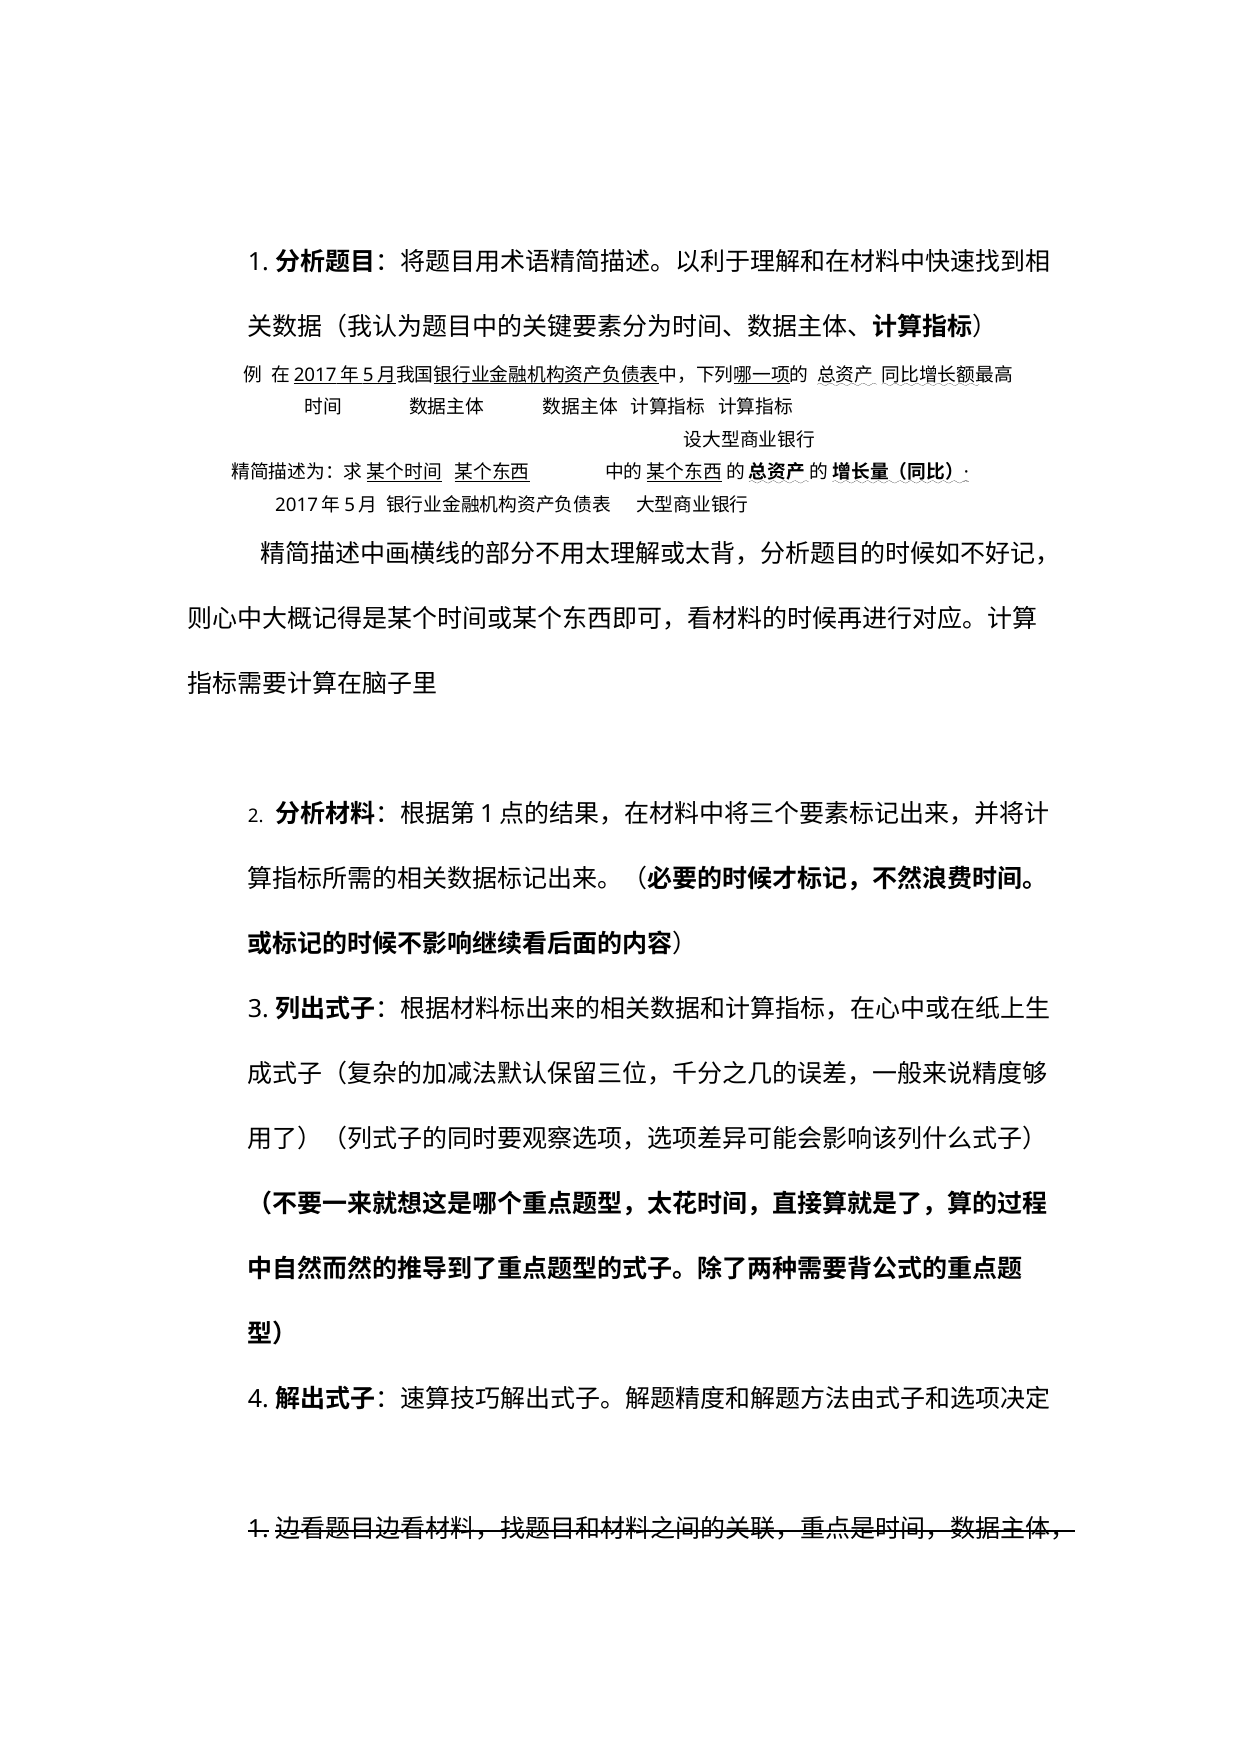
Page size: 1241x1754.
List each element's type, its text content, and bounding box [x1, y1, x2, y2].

list 分析题目：将题目用术语精简描述。以利于理解和在材料中快速找到相关数据（我认为题目中的关键要素分为时间、数据主体、计算指标） [248, 227, 1053, 357]
list （不要一来就想这是哪个重点题型，太花时间，直接算就是了，算的过程中自然而然的推导到了重点题型的式子。除了两种需要背公式的重点题型） [248, 1169, 1053, 1364]
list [248, 1494, 1053, 1559]
list 例 在2017年5月我国银行业金融机构资产负债表中，下列哪一项的 总资产 同比增长额最高 [187, 357, 1053, 389]
list 精简描述中画横线的部分不用太理解或太背，分析题目的时候如不好记，则心中大概记得是某个时间或某个东西即可，看材料的时候再进行对应。计算指标需要计算在脑子里 [187, 519, 1053, 714]
list 列出式子：根据材料标出来的相关数据和计算指标，在心中或在纸上生成式子（复杂的加减法默认保留三位，千分之几的误差，一般来说精度够用了）（列式子的同时要观察选项，选项差异可能会影响该列什么式子） [248, 974, 1053, 1169]
list 时间 数据主体 数据主体 计算指标 计算指标 [231, 389, 1053, 422]
list 解出式子：速算技巧解出式子。解题精度和解题方法由式子和选项决定 [248, 1364, 1053, 1429]
list 设大型商业银行 [625, 422, 1053, 454]
list 分析材料：根据第1点的结果，在材料中将三个要素标记出来，并将计算指标所需的相关数据标记出来。（必要的时候才标记，不然浪费时间。或标记的时候不影响继续看后面的内容） [248, 779, 1053, 974]
list 精简描述为：求 某个时间 某个东西 中的 某个东西 的 总资产 的 增长量（同比）· 2017年5月 银行业金融机构资产负债表 大型商业银行 [187, 454, 1053, 519]
